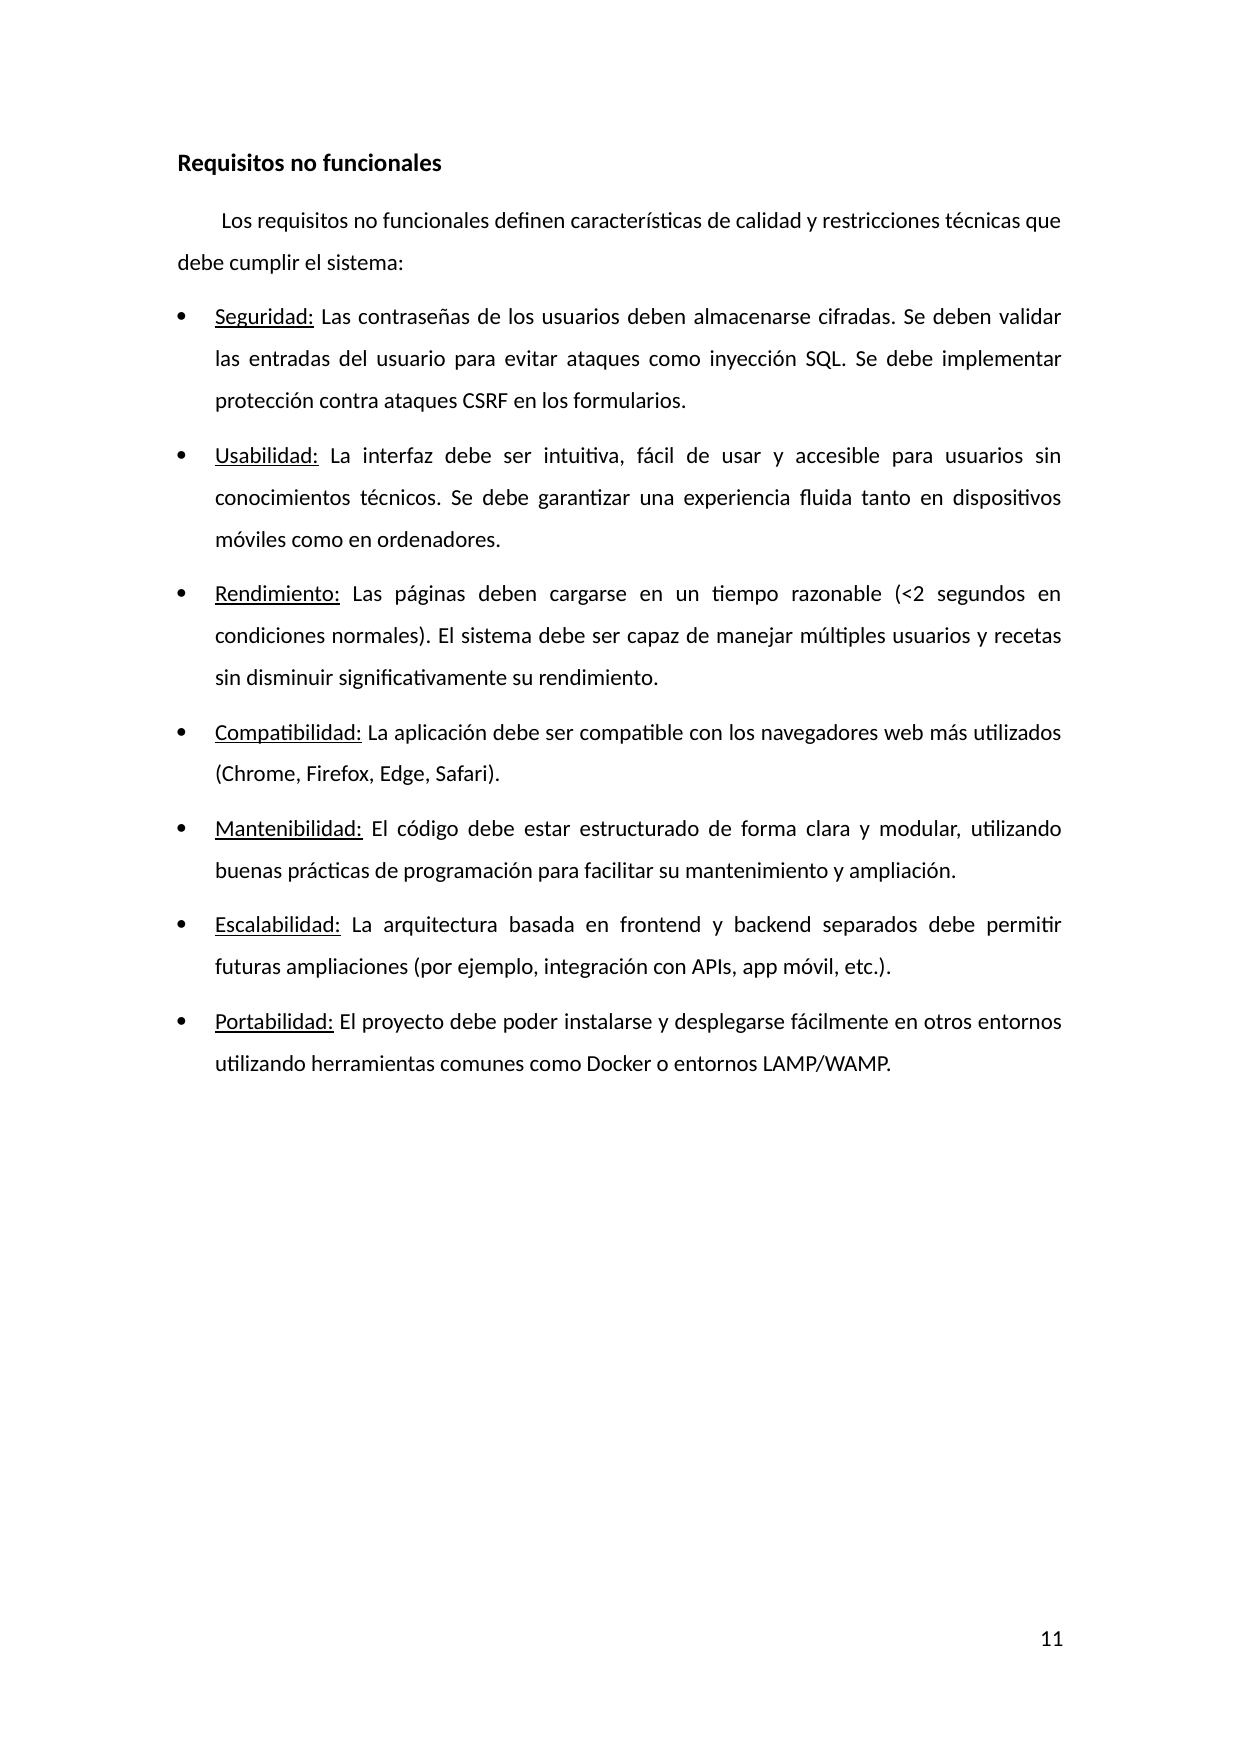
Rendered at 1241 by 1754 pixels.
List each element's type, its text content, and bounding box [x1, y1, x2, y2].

text Portabilidad: El proyecto debe poder instalarse y desplegarse fácilmente en otros entornos utilizando herramientas comunes como Docker o entornos LAMP/WAMP. [177, 1007, 1063, 1077]
subtitle Requisitos no funcionales [177, 148, 1063, 178]
text Compatibilidad: La aplicación debe ser compatible con los navegadores web más utilizados (Chrome, Firefox, Edge, Safari). [177, 718, 1063, 788]
text Los requisitos no funcionales definen características de calidad y restricciones técnicas que debe cumplir el sistema: [177, 206, 1063, 276]
text Usabilidad: La interfaz debe ser intuitiva, fácil de usar y accesible para usuarios sin conocimientos técnicos. Se debe garantizar una experiencia fluida tanto en dispositivos móviles como en ordenadores. [177, 441, 1063, 553]
text Mantenibilidad: El código debe estar estructurado de forma clara y modular, utilizando buenas prácticas de programación para facilitar su mantenimiento y ampliación. [177, 814, 1063, 884]
text Seguridad: Las contraseñas de los usuarios deben almacenarse cifradas. Se deben validar las entradas del usuario para evitar ataques como inyección SQL. Se debe implementar protección contra ataques CSRF en los formularios. [177, 302, 1063, 414]
text Rendimiento: Las páginas deben cargarse en un tiempo razonable (<2 segundos en condiciones normales). El sistema debe ser capaz de manejar múltiples usuarios y recetas sin disminuir significativamente su rendimiento. [177, 579, 1063, 691]
text Escalabilidad: La arquitectura basada en frontend y backend separados debe permitir futuras ampliaciones (por ejemplo, integración con APIs, app móvil, etc.). [177, 911, 1063, 981]
